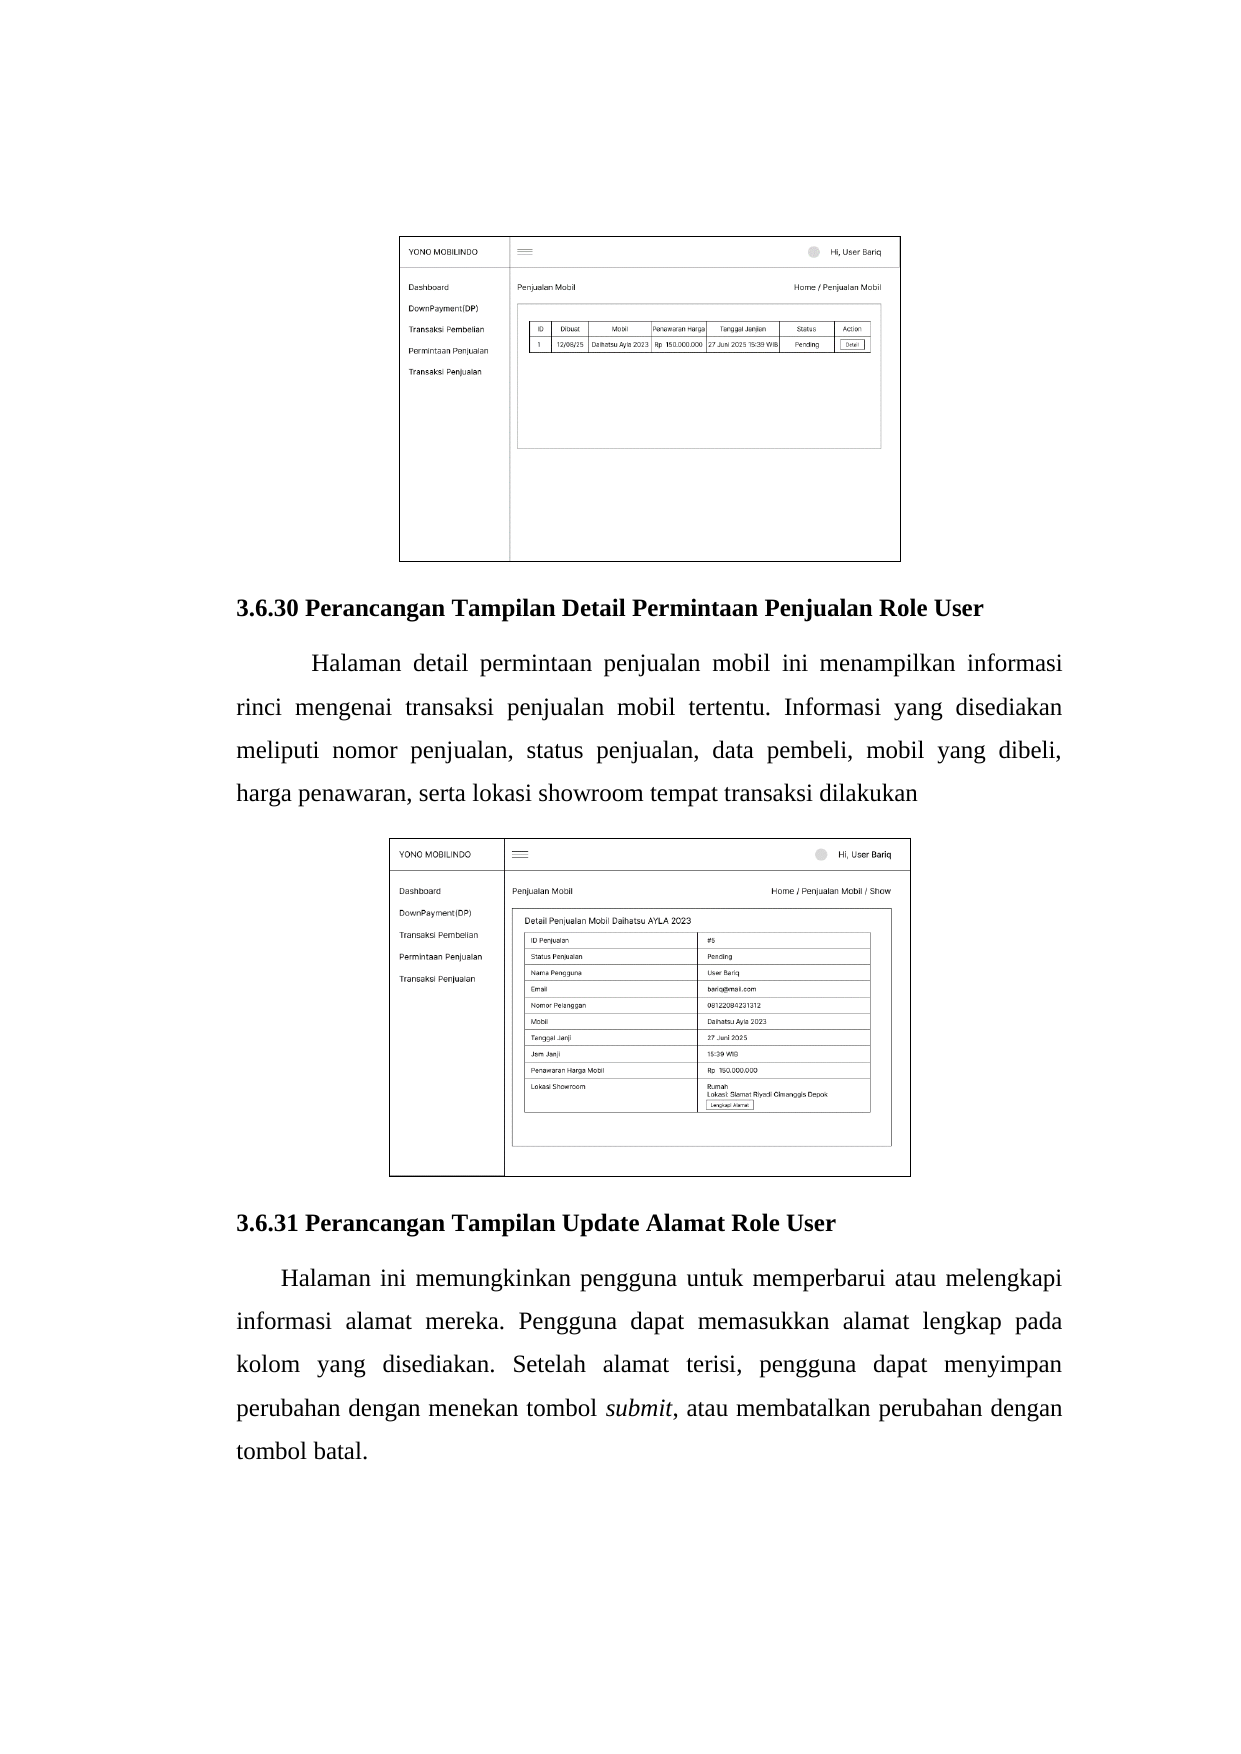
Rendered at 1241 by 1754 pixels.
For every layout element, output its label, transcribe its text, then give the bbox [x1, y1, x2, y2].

subtitle 3.6.31 Perancangan Tampilan Update Alamat Role User [236, 1208, 1063, 1236]
picture [390, 839, 910, 1176]
picture [400, 237, 900, 561]
text Halaman ini memungkinkan pengguna untuk memperbarui atau melengkapi informasi alamat mereka. Pengguna dapat memasukkan alamat lengkap pada kolom yang disediakan. Setelah alamat terisi, pengguna dapat menyimpan perubahan dengan menekan tombol submit, atau membatalkan perubahan dengan tombol batal. [236, 1263, 1063, 1464]
text Halaman detail permintaan penjualan mobil ini menampilkan informasi rinci mengenai transaksi penjualan mobil tertentu. Informasi yang disediakan meliputi nomor penjualan, status penjualan, data pembeli, mobil yang dibeli, harga penawaran, serta lokasi showroom tempat transaksi dilakukan [236, 648, 1063, 807]
subtitle 3.6.30 Perancangan Tampilan Detail Permintaan Penjualan Role User [236, 593, 1063, 622]
